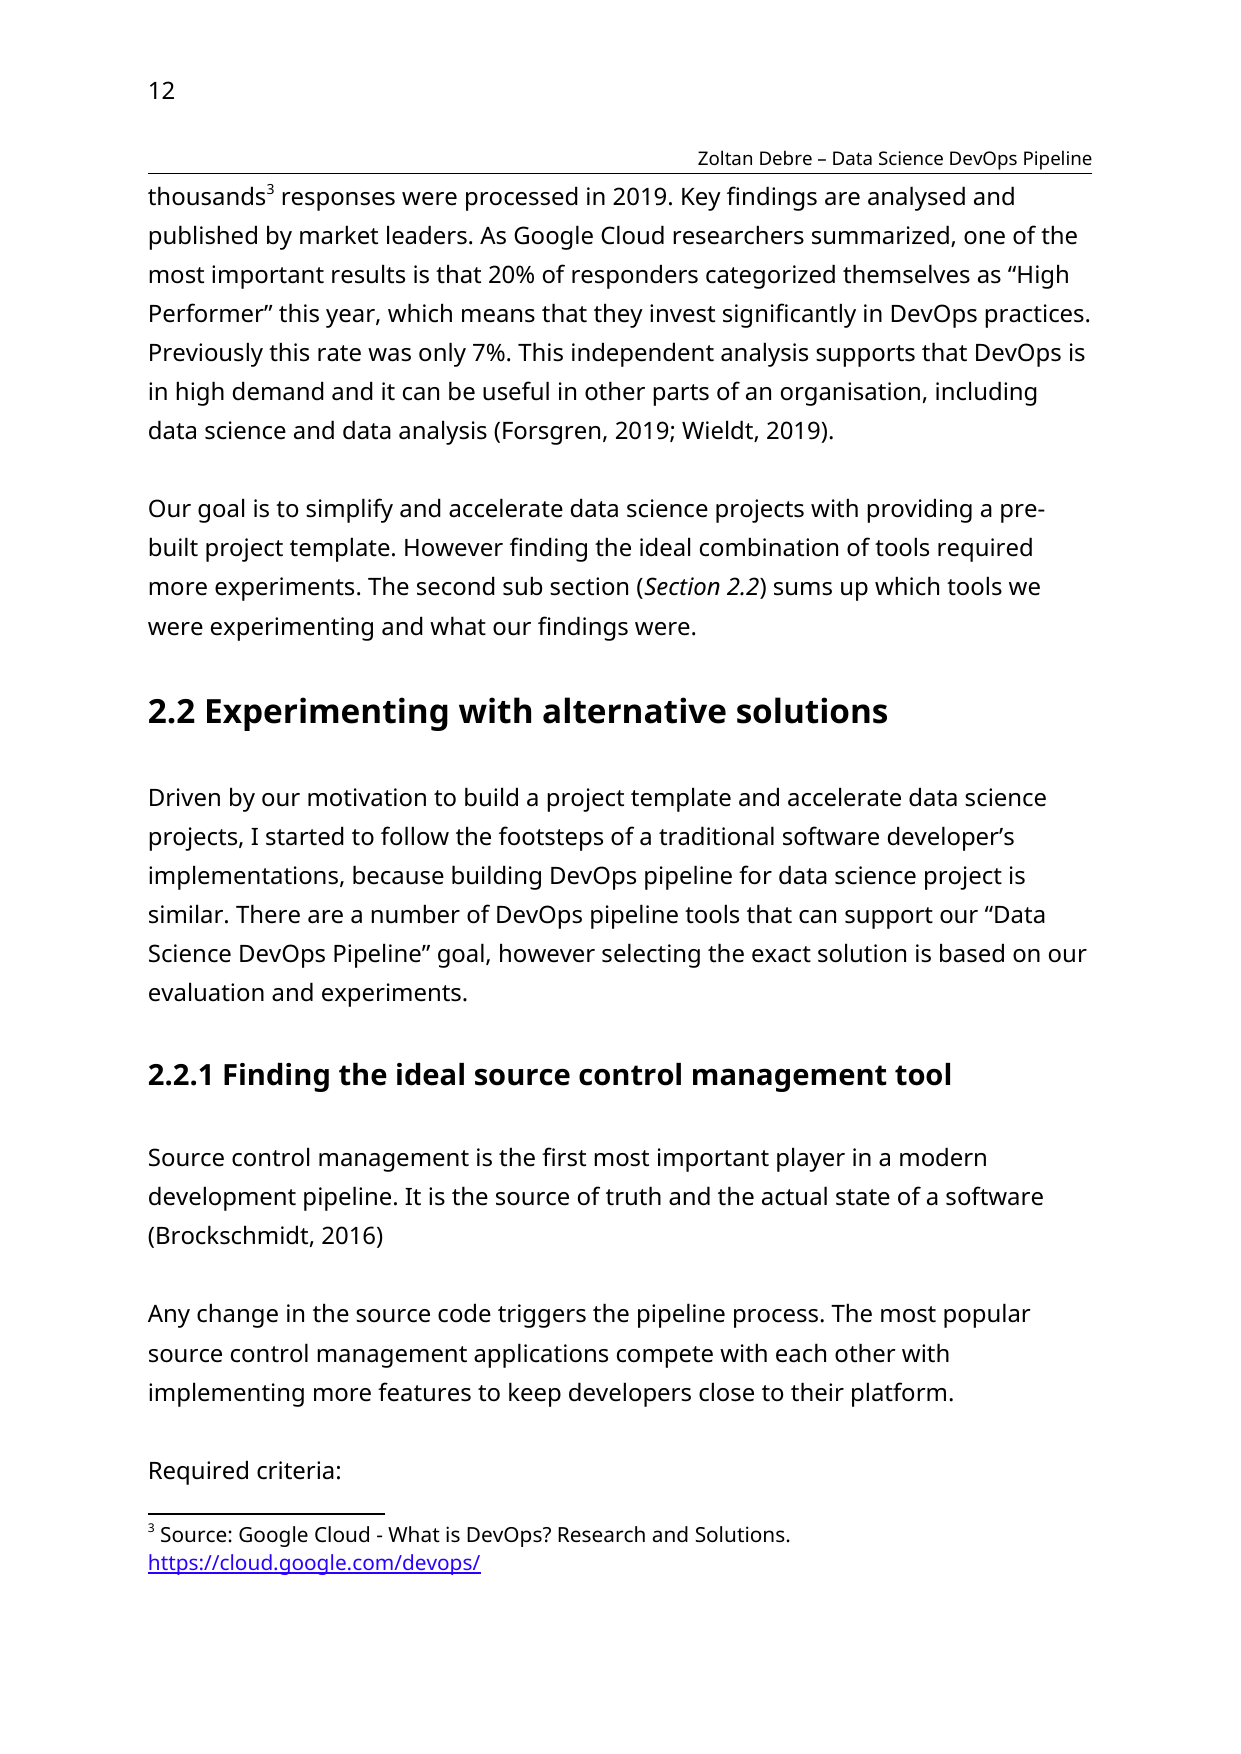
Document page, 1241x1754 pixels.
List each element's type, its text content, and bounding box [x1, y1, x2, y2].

subtitle 2.2 Experimenting with alternative solutions [148, 687, 1092, 733]
text Source control management is the first most important player in a modern development pipeline. It is the source of truth and the actual state of a software (Brockschmidt, 2016) [148, 1141, 1092, 1252]
subtitle 2.2.1 Finding the ideal source control management tool [148, 1054, 1092, 1094]
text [148, 179, 1092, 447]
text Any change in the source code triggers the pipeline process. The most popular source control management applications compete with each other with implementing more features to keep developers close to their platform. [148, 1297, 1092, 1408]
text Driven by our motivation to build a project template and accelerate data science projects, I started to follow the footsteps of a traditional software developer’s implementations, because building DevOps pipeline for data science project is similar. There are a number of DevOps pipeline tools that can support our “Data Science DevOps Pipeline” goal, however selecting the exact solution is based on our evaluation and experiments. [148, 781, 1092, 1009]
text Required criteria: [148, 1453, 1092, 1486]
text Our goal is to simplify and accelerate data science projects with providing a pre-built project template. However finding the ideal combination of tools required more experiments. The second sub section (Section 2.2) sums up which tools we were experimenting and what our findings were. [148, 492, 1092, 642]
